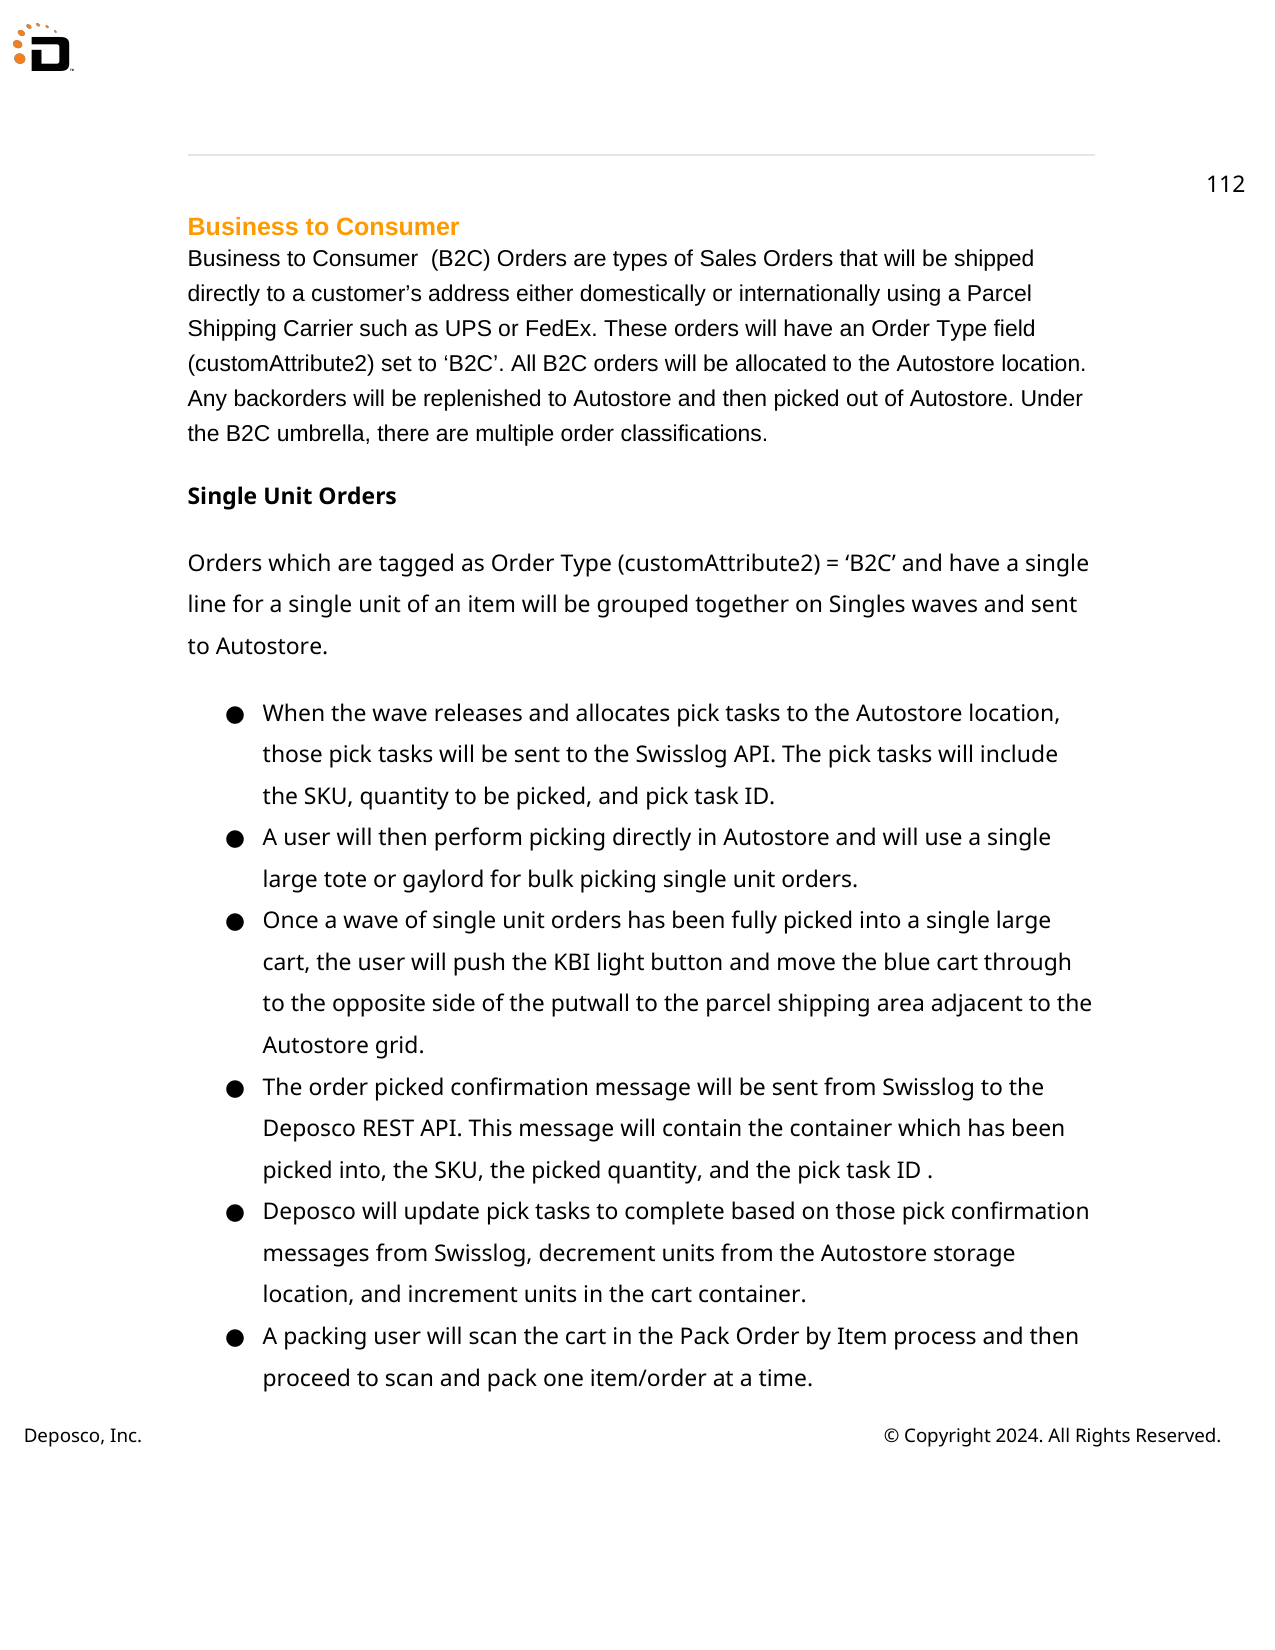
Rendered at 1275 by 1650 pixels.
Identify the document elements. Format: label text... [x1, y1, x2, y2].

list Once a wave of single unit orders has been fully picked into a single large cart, the user will push the KBI light button and move the blue cart through to the opposite side of the putwall to the parcel shipping area adjacent to the Autostore grid. [225, 904, 1095, 1060]
picture [13, 23, 74, 71]
text Business to Consumer (B2C) Orders are types of Sales Orders that will be shipped directly to a customer’s address either domestically or internationally using a Parcel Shipping Carrier such as UPS or FedEx. These orders will have an Order Type field (customAttribute2) set to ‘B2C’. All B2C orders will be allocated to the Autostore location. Any backorders will be replenished to Autostore and then picked out of Autostore. Under the B2C umbrella, there are multiple order classifications. [187, 245, 1095, 447]
list Deposco will update pick tasks to complete based on those pick confirmation messages from Swisslog, decrement units from the Autostore storage location, and increment units in the cart container. [225, 1195, 1095, 1309]
text Orders which are tagged as Order Type (customAttribute2) = ‘B2C’ and have a single line for a single unit of an item will be grouped together on Singles waves and sent to Autostore. [187, 547, 1095, 661]
subtitle Business to Consumer [187, 212, 1095, 241]
list The order picked confirmation message will be sent from Swisslog to the Deposco REST API. This message will contain the container which has been picked into, the SKU, the picked quantity, and the pick task ID . [225, 1071, 1095, 1185]
list A packing user will scan the cart in the Pack Order by Item process and then proceed to scan and pack one item/order at a time. [225, 1320, 1095, 1393]
list When the wave releases and allocates pick tasks to the Autostore location, those pick tasks will be sent to the Swisslog API. The pick tasks will include the SKU, quantity to be picked, and pick task ID. [225, 696, 1095, 811]
subtitle Single Unit Orders [187, 480, 1095, 511]
list A user will then perform picking directly in Autostore and will use a single large tote or gaylord for bulk picking single unit orders. [225, 821, 1095, 894]
